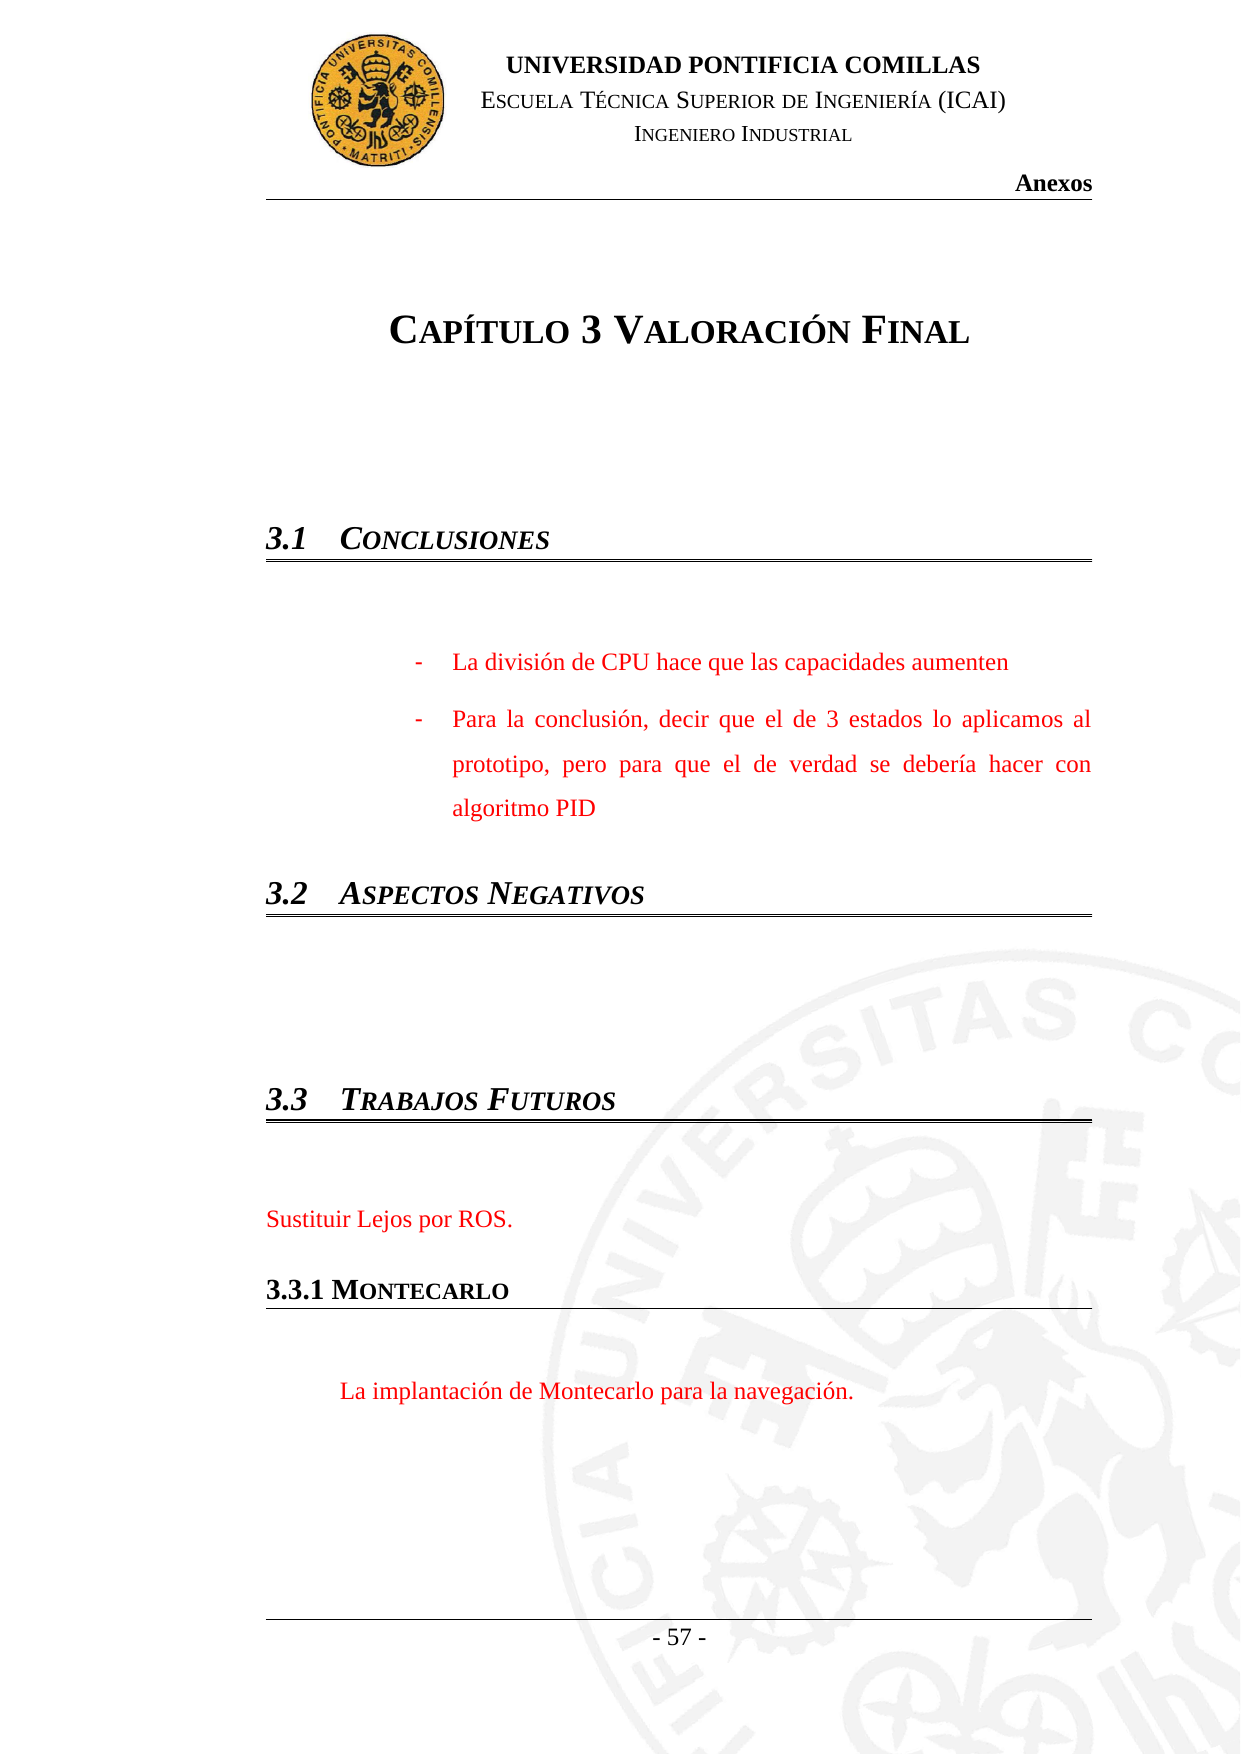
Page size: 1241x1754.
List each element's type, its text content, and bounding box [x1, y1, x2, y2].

subtitle Montecarlo [266, 1272, 1092, 1308]
subtitle Aspectos Negativos [266, 873, 1092, 914]
subtitle Valoración Final [266, 305, 1092, 353]
text La implantación de Montecarlo para la navegación. [339, 1376, 1092, 1405]
picture [367, 799, 1241, 1754]
subtitle Trabajos Futuros [266, 1079, 1092, 1119]
subtitle Conclusiones [266, 519, 1092, 559]
list La división de CPU hace que las capacidades aumenten [414, 644, 1092, 678]
list Para la conclusión, decir que el de 3 estados lo aplicamos al prototipo, pero para que el de verdad se debería hacer con algoritmo PID [414, 701, 1092, 821]
text Sustituir Lejos por ROS. [266, 1204, 1092, 1233]
